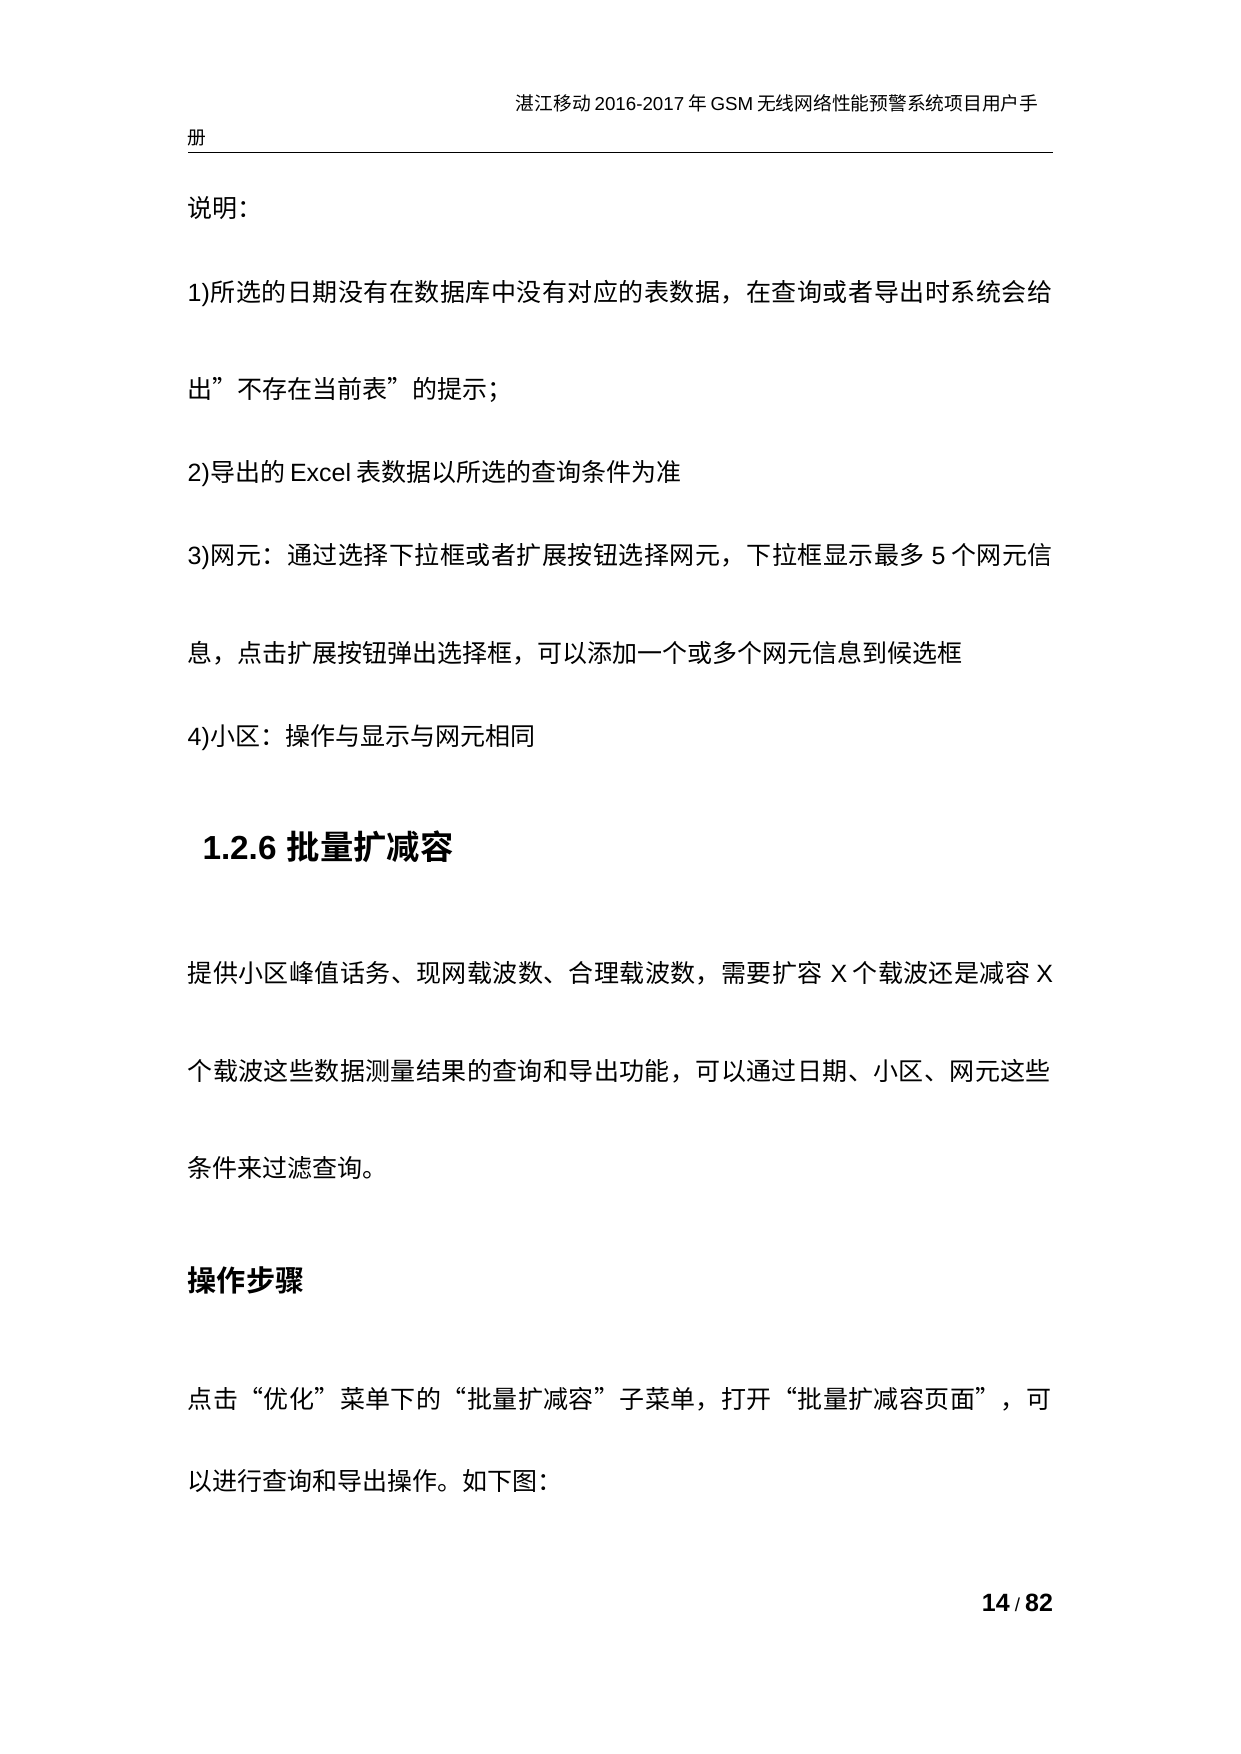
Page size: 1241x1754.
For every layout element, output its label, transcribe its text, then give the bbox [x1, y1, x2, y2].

subtitle 操作步骤 [187, 1247, 1053, 1312]
list 说明： [187, 174, 1053, 239]
text 2)导出的Excel表数据以所选的查询条件为准 [187, 438, 1053, 503]
subtitle 批量扩减容 [202, 812, 1053, 877]
text 1)所选的日期没有在数据库中没有对应的表数据，在查询或者导出时系统会给出”不存在当前表”的提示； [187, 258, 1053, 420]
text 提供小区峰值话务、现网载波数、合理载波数，需要扩容X个载波还是减容X个载波这些数据测量结果的查询和导出功能，可以通过日期、小区、网元这些条件来过滤查询。 [187, 939, 1053, 1199]
text 点击“优化”菜单下的“批量扩减容”子菜单，打开“批量扩减容页面”，可以进行查询和导出操作。如下图： [187, 1366, 1053, 1512]
text 3)网元：通过选择下拉框或者扩展按钮选择网元，下拉框显示最多5个网元信息，点击扩展按钮弹出选择框，可以添加一个或多个网元信息到候选框 [187, 521, 1053, 684]
text 4)小区：操作与显示与网元相同 [187, 702, 1053, 767]
